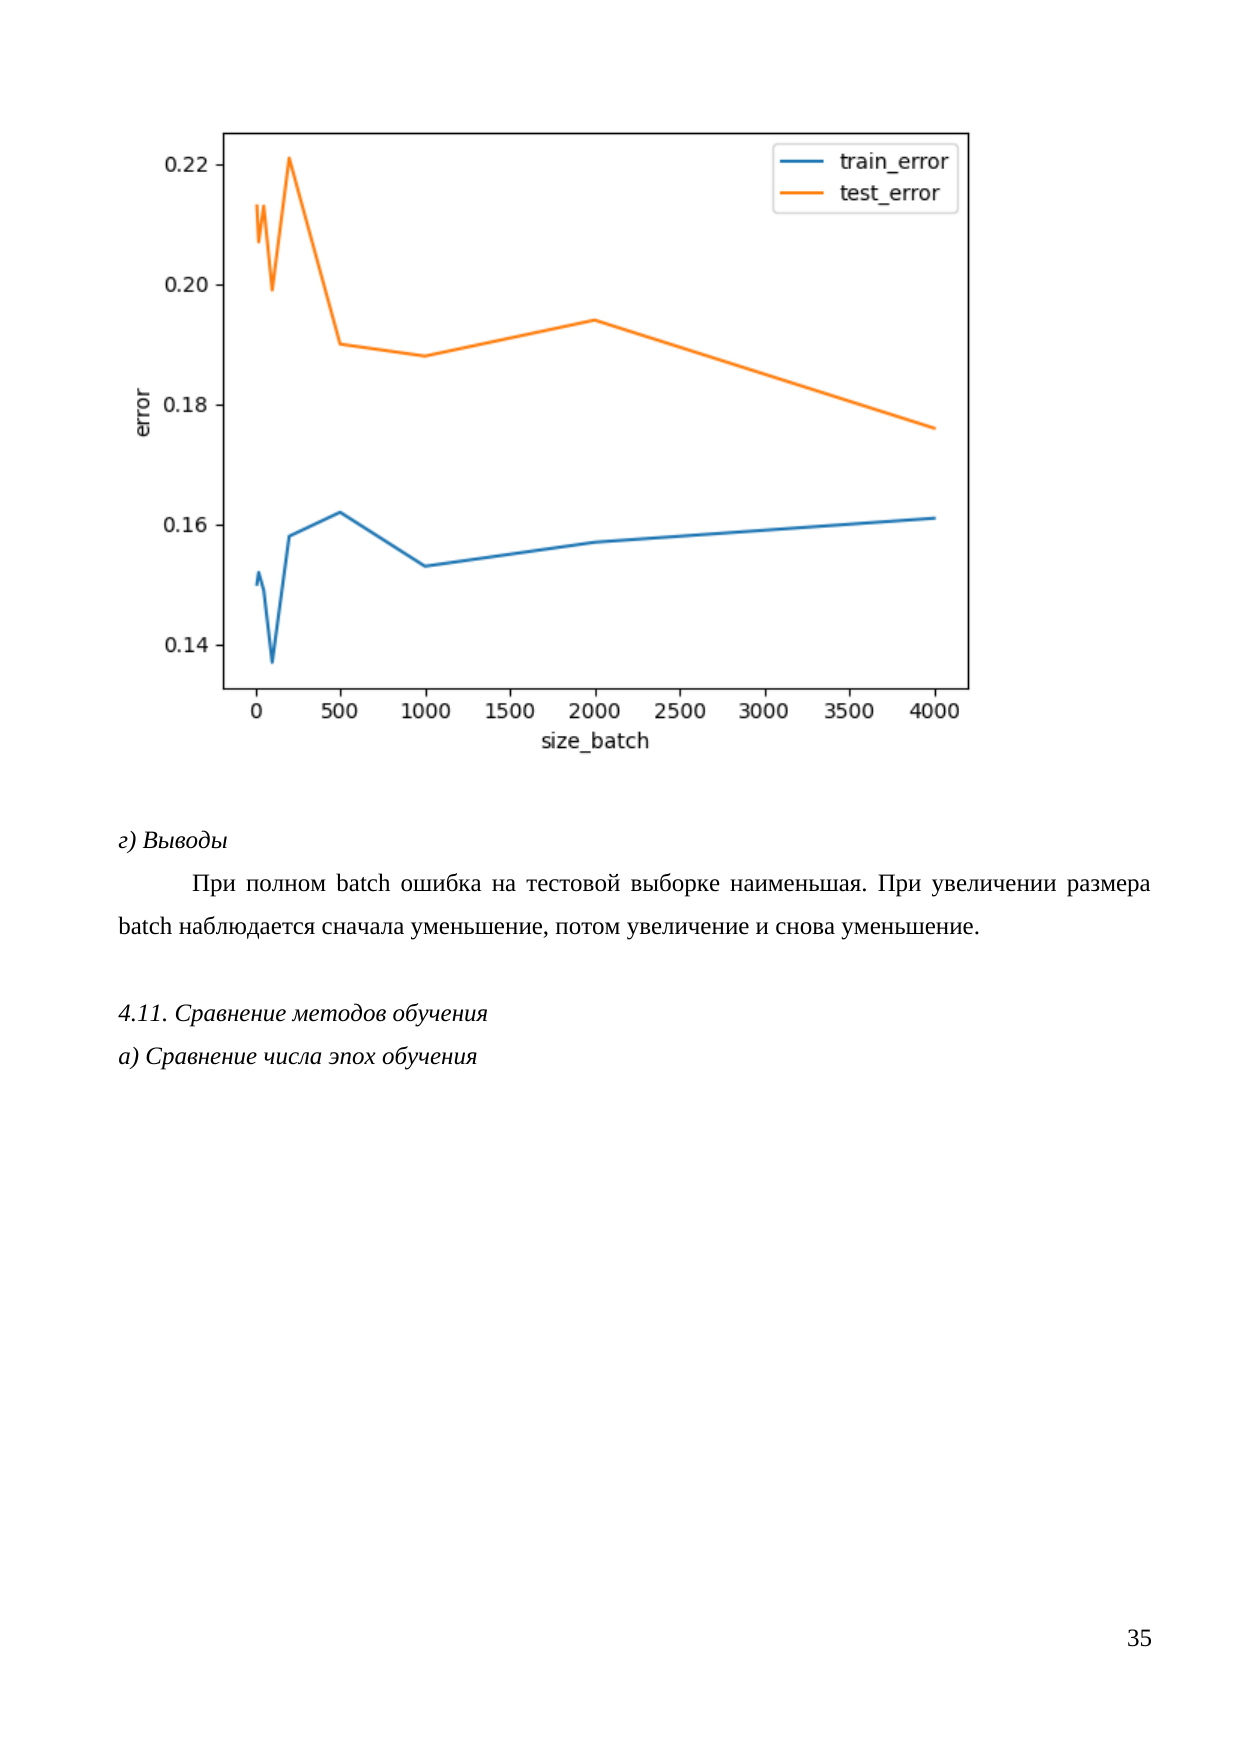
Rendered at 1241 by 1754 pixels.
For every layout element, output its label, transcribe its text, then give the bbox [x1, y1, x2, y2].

text г) Выводы [118, 825, 1152, 854]
picture [118, 118, 983, 768]
text а) Сравнение числа эпох обучения [118, 1041, 1152, 1069]
text 4.11. Сравнение методов обучения [118, 998, 1152, 1026]
text При полном batch ошибка на тестовой выборке наименьшая. При увеличении размера batch наблюдается сначала уменьшение, потом увеличение и снова уменьшение. [118, 868, 1152, 940]
